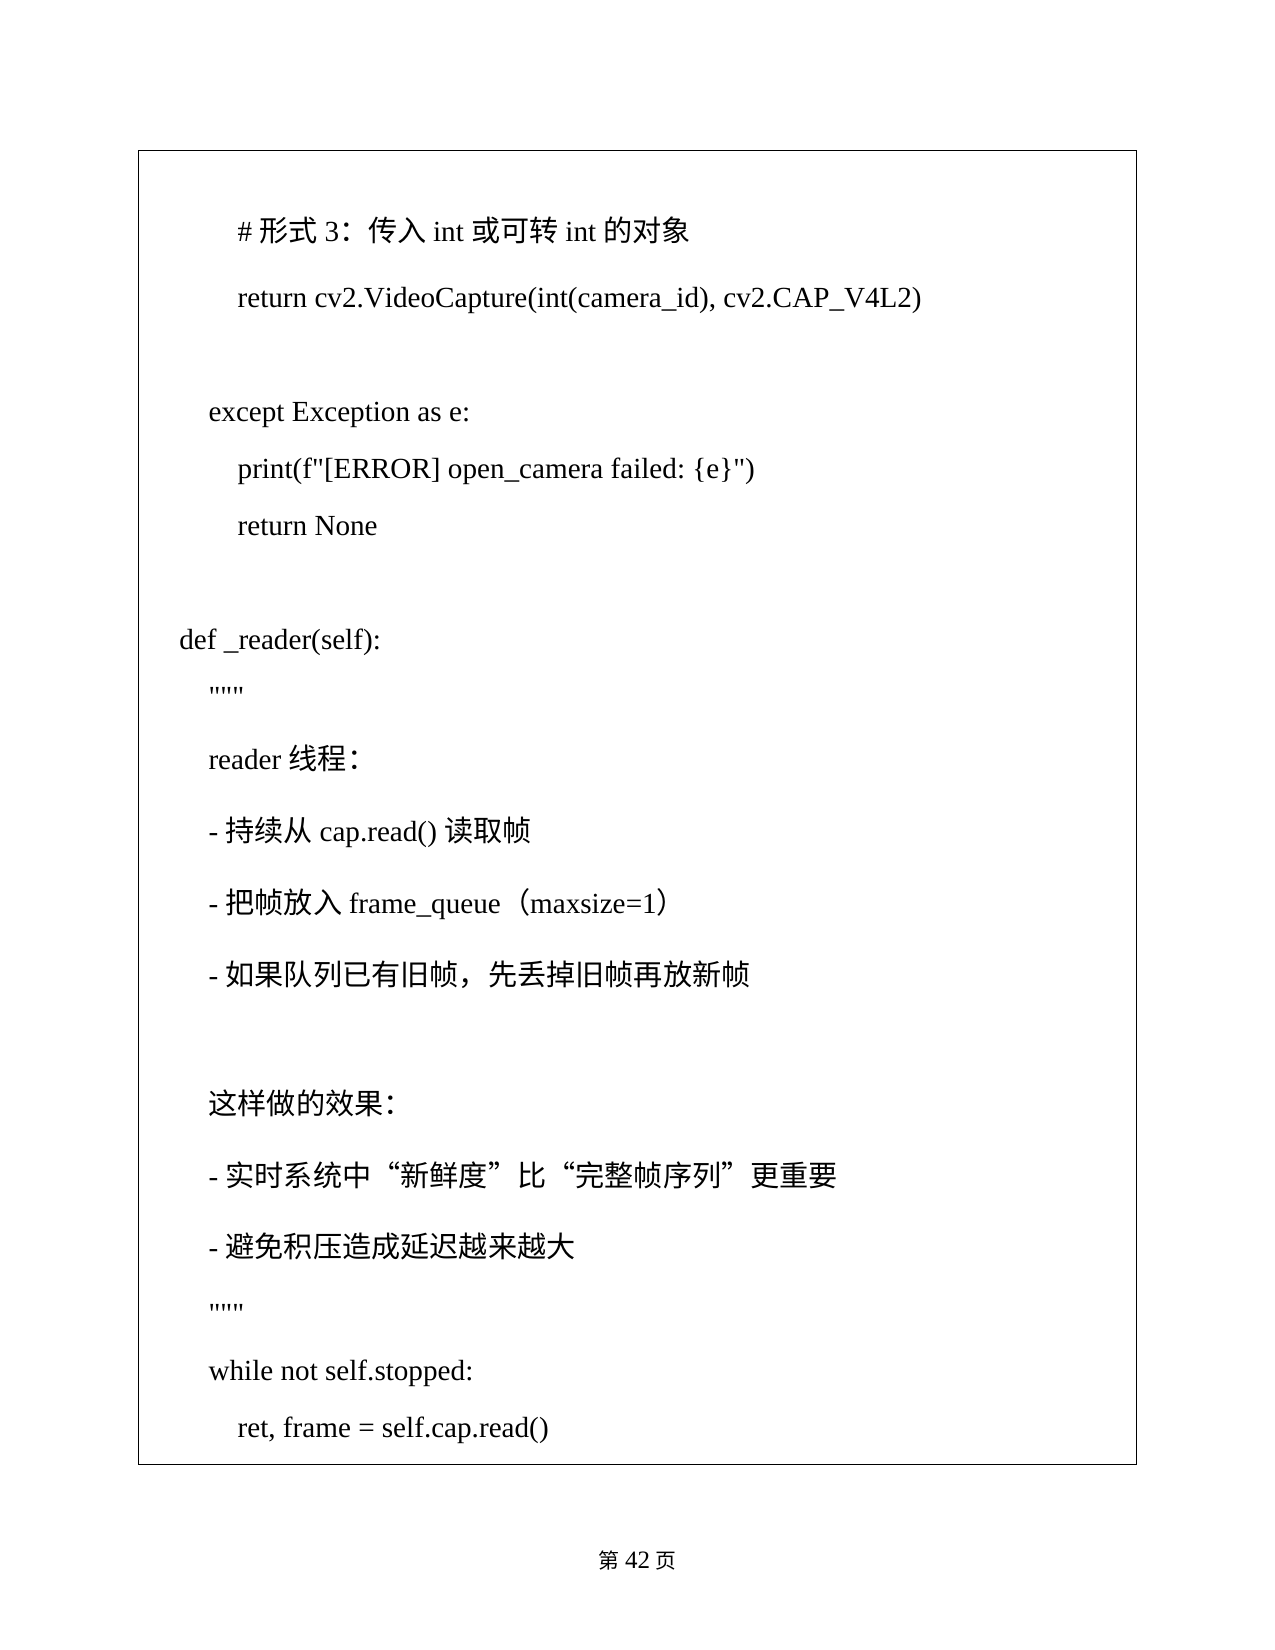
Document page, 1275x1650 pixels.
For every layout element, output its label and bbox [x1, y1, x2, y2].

table_header [139, 151, 1136, 1463]
